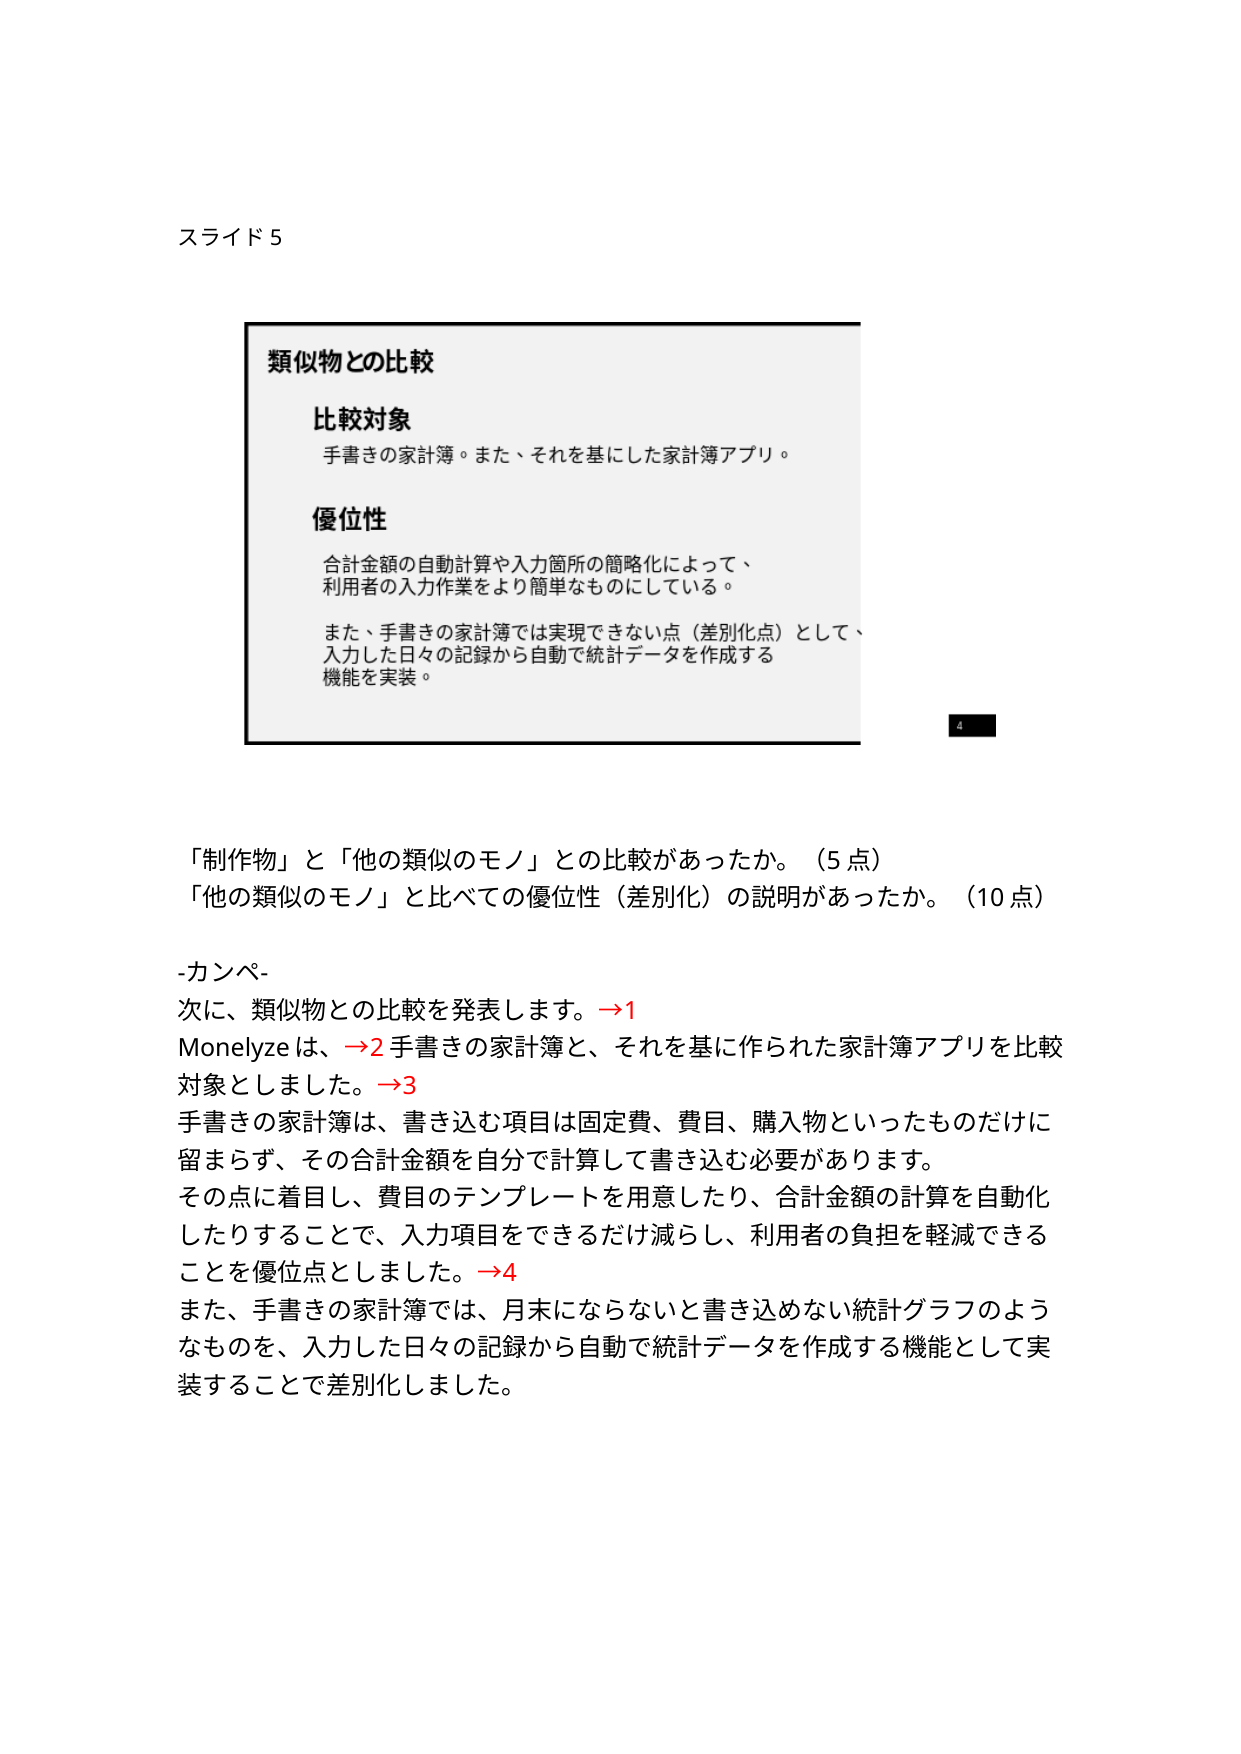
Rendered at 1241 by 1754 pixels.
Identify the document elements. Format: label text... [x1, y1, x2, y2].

text その点に着目し、費目のテンプレートを用意したり、合計金額の計算を自動化したりすることで、入力項目をできるだけ減らし、利用者の負担を軽減できることを優位点としました。→4 [177, 1177, 1063, 1290]
text -カンペ- [177, 952, 1063, 990]
text 次に、類似物との比較を発表します。→1 [177, 990, 1063, 1027]
text 「制作物」と「他の類似のモノ」との比較があったか。（5点） [177, 840, 1063, 877]
text 「他の類似のモノ」と比べての優位性（差別化）の説明があったか。（10点） [177, 877, 1063, 915]
text スライド 5 [177, 217, 1063, 254]
text Monelyzeは、→2手書きの家計簿と、それを基に作られた家計簿アプリを比較対象としました。→3 [177, 1027, 1063, 1102]
text 手書きの家計簿は、書き込む項目は固定費、費目、購入物といったものだけに留まらず、その合計金額を自分で計算して書き込む必要があります。 [177, 1102, 1063, 1177]
text また、手書きの家計簿では、月末にならないと書き込めない統計グラフのようなものを、入力した日々の記録から自動で統計データを作成する機能として実装することで差別化しました。 [177, 1290, 1063, 1402]
